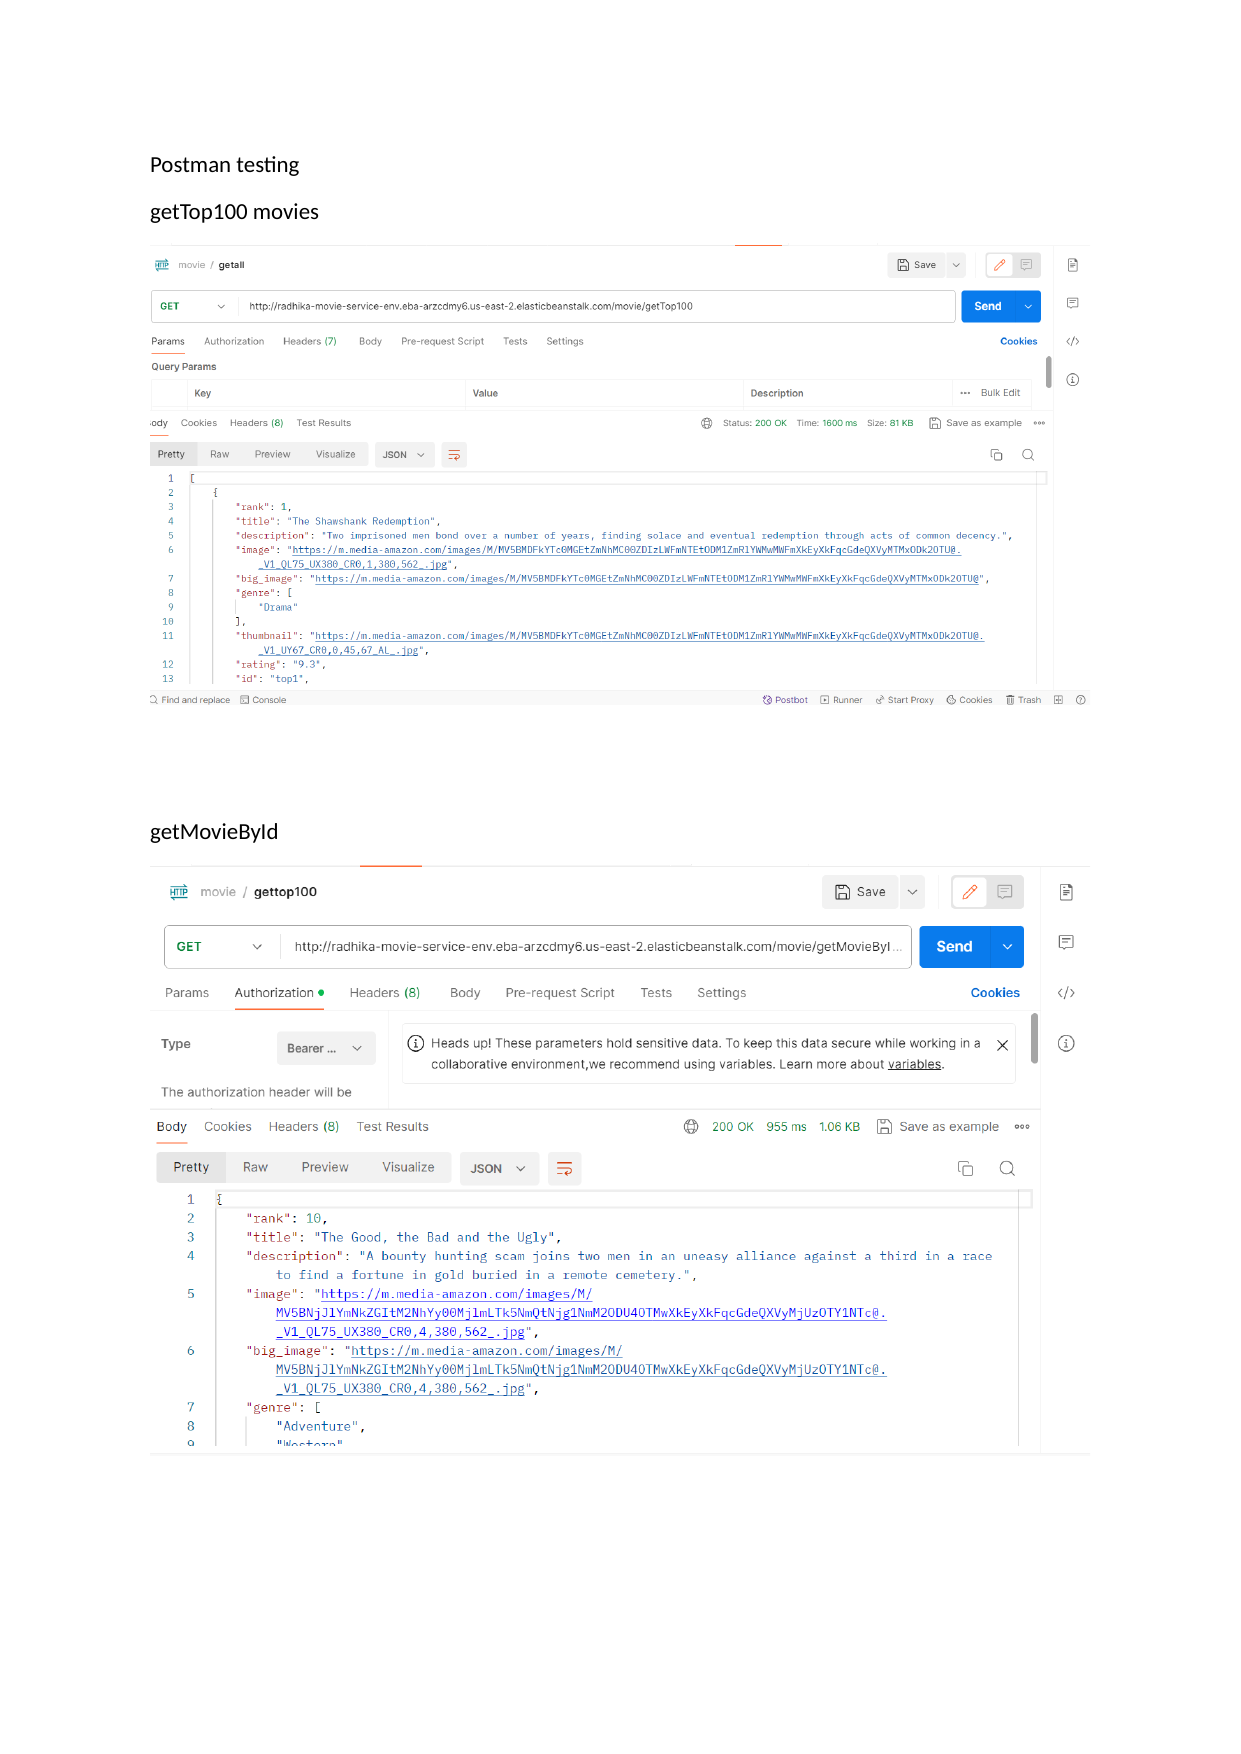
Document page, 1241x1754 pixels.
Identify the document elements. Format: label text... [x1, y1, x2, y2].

picture [150, 243, 1091, 705]
text getTop100 movies [150, 197, 1090, 225]
text getMovieById [150, 817, 1090, 845]
text Postman testing [150, 150, 1090, 178]
picture [150, 864, 1091, 1456]
